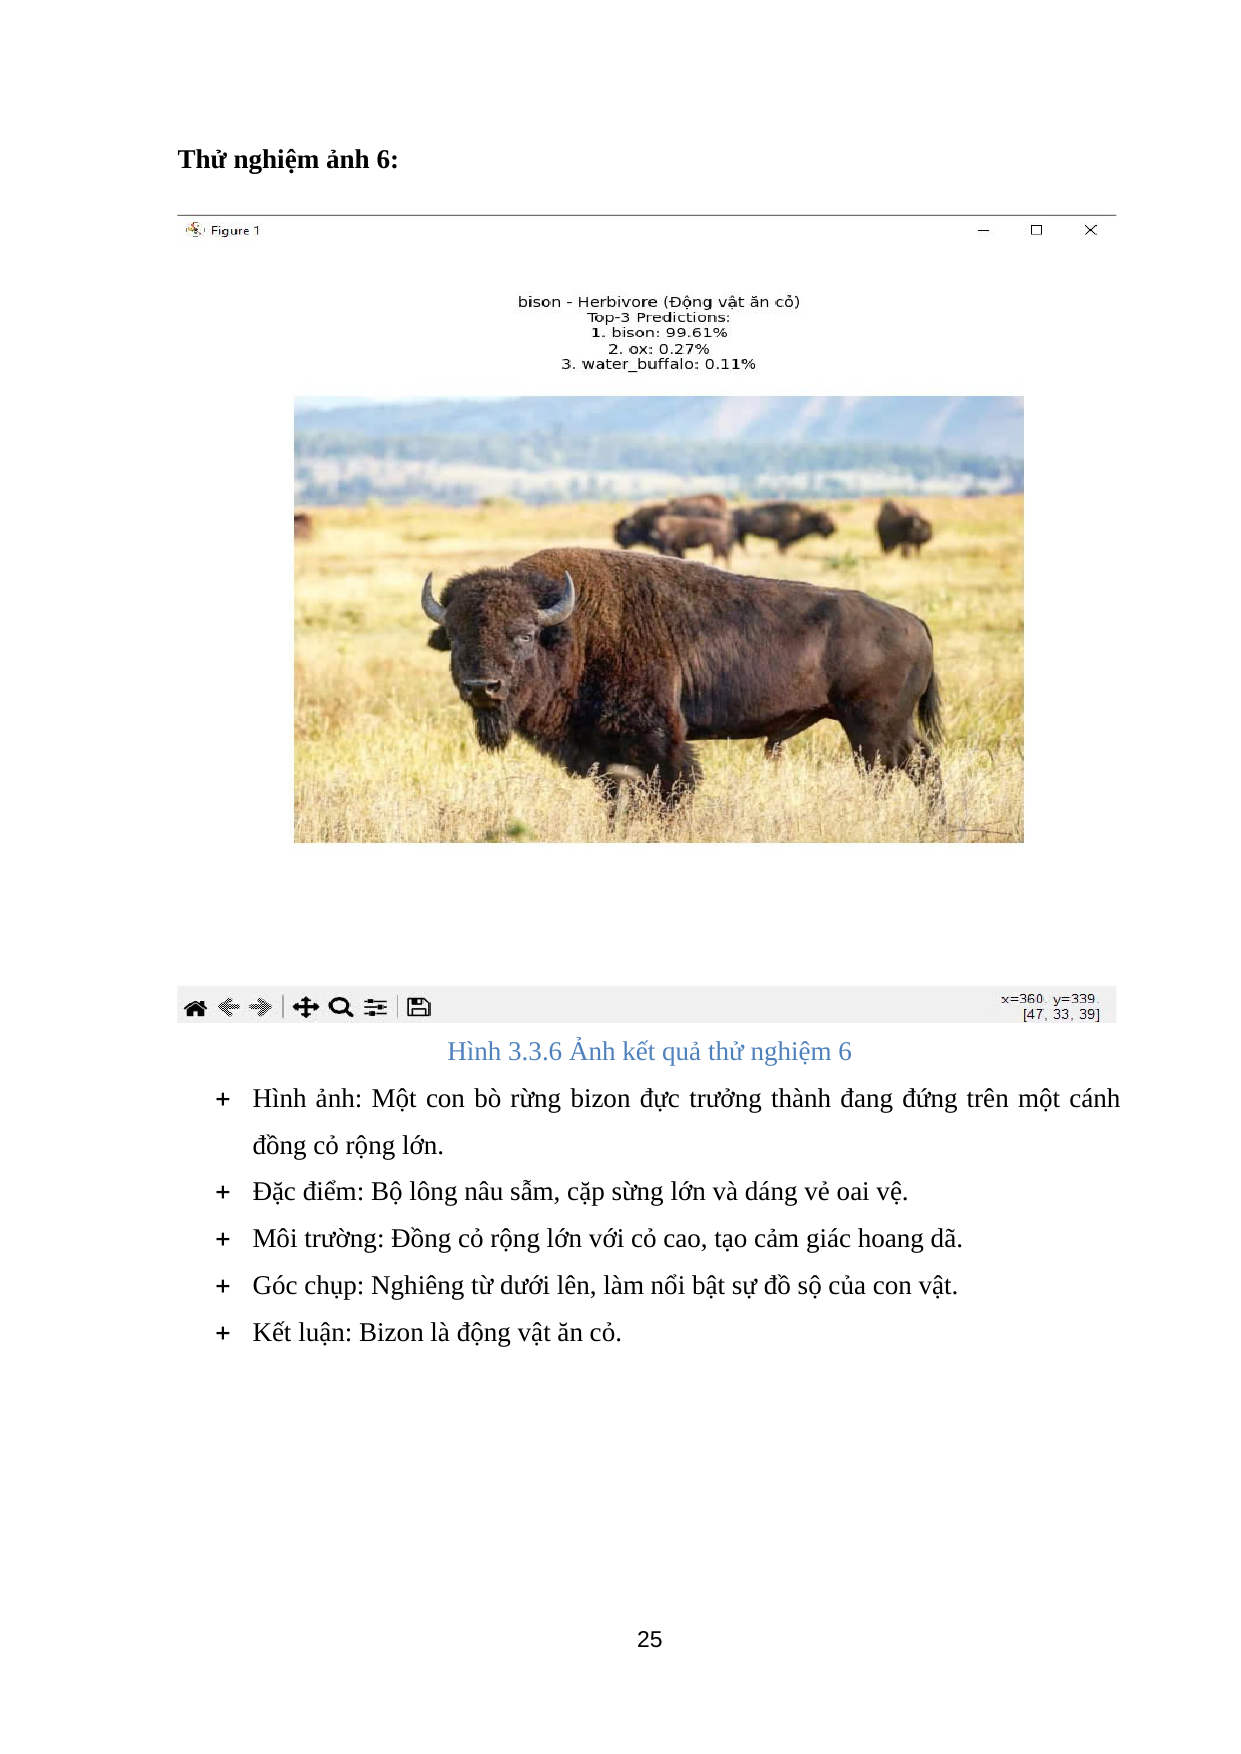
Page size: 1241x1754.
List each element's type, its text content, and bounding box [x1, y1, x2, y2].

list Kết luận: Bizon là động vật ăn cỏ. [215, 1316, 1122, 1347]
list Hình ảnh: Một con bò rừng bizon đực trưởng thành đang đứng trên một cánh đồng cỏ rộng lớn. [215, 1082, 1122, 1160]
list Đặc điểm: Bộ lông nâu sẫm, cặp sừng lớn và dáng vẻ oai vệ. [215, 1176, 1122, 1207]
text Thử nghiệm ảnh 6: [177, 143, 1122, 174]
picture [177, 214, 1117, 1023]
list Môi trường: Đồng cỏ rộng lớn với cỏ cao, tạo cảm giác hoang dã. [215, 1222, 1122, 1254]
list Góc chụp: Nghiêng từ dưới lên, làm nổi bật sự đồ sộ của con vật. [215, 1269, 1122, 1301]
text Hình 3.3.6 Ảnh kết quả thử nghiệm 6 [177, 1035, 1122, 1067]
